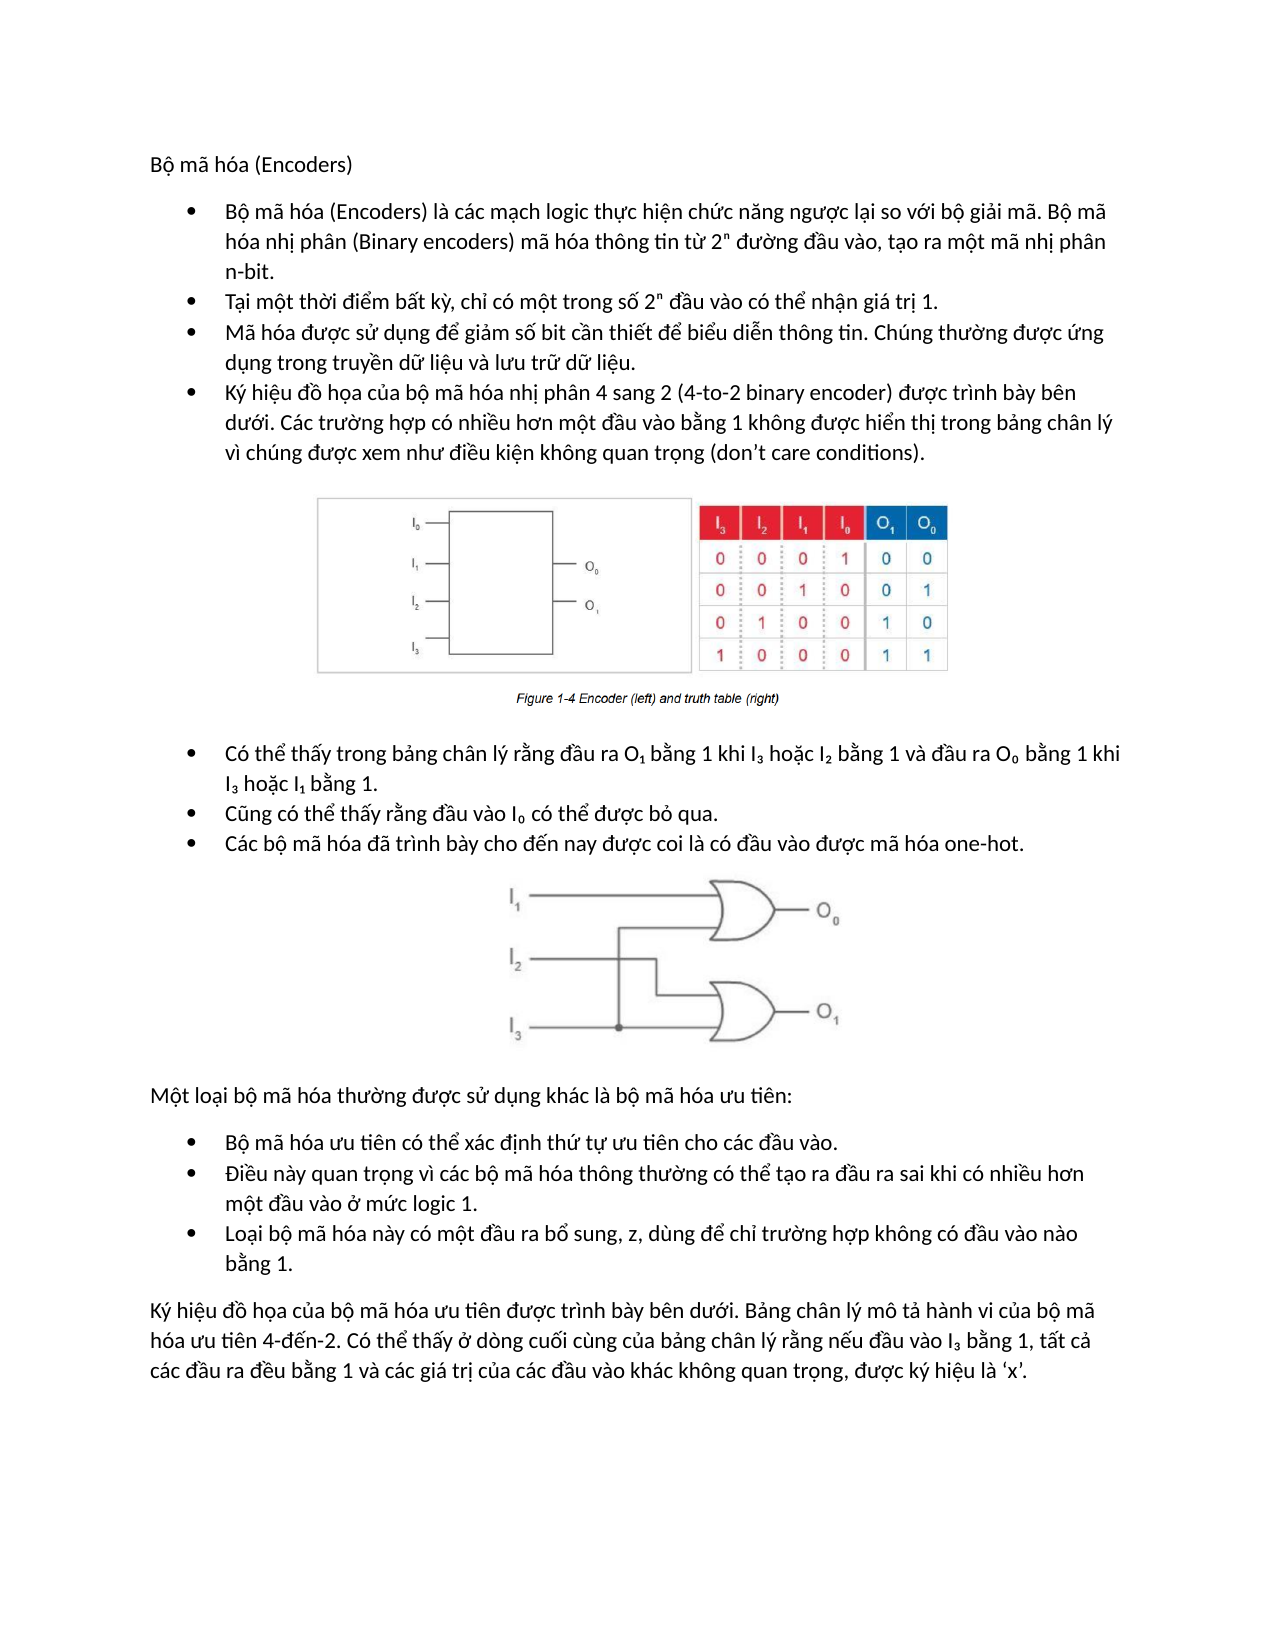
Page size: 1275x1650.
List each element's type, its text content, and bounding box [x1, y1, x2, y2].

list Các bộ mã hóa đã trình bày cho đến nay được coi là có đầu vào được mã hóa one-hot. [187, 829, 1125, 857]
text Ký hiệu đồ họa của bộ mã hóa ưu tiên được trình bày bên dưới. Bảng chân lý mô tả hành vi của bộ mã hóa ưu tiên 4-đến-2. Có thể thấy ở dòng cuối cùng của bảng chân lý rằng nếu đầu vào I₃ bằng 1, tất cả các đầu ra đều bằng 1 và các giá trị của các đầu vào khác không quan trọng, được ký hiệu là ‘x’. [150, 1296, 1125, 1385]
text Bộ mã hóa (Encoders) [150, 150, 1125, 178]
list Tại một thời điểm bất kỳ, chỉ có một trong số 2ⁿ đầu vào có thể nhận giá trị 1. [187, 287, 1125, 316]
list Điều này quan trọng vì các bộ mã hóa thông thường có thể tạo ra đầu ra sai khi có nhiều hơn một đầu vào ở mức logic 1. [187, 1159, 1125, 1217]
picture [468, 859, 882, 1063]
picture [295, 485, 980, 720]
list Mã hóa được sử dụng để giảm số bit cần thiết để biểu diễn thông tin. Chúng thường được ứng dụng trong truyền dữ liệu và lưu trữ dữ liệu. [187, 318, 1125, 376]
list Bộ mã hóa (Encoders) là các mạch logic thực hiện chức năng ngược lại so với bộ giải mã. Bộ mã hóa nhị phân (Binary encoders) mã hóa thông tin từ 2ⁿ đường đầu vào, tạo ra một mã nhị phân n-bit. [187, 197, 1125, 285]
text Một loại bộ mã hóa thường được sử dụng khác là bộ mã hóa ưu tiên: [150, 1082, 1125, 1110]
list Cũng có thể thấy rằng đầu vào I₀ có thể được bỏ qua. [187, 799, 1125, 827]
list Ký hiệu đồ họa của bộ mã hóa nhị phân 4 sang 2 (4-to-2 binary encoder) được trình bày bên dưới. Các trường hợp có nhiều hơn một đầu vào bằng 1 không được hiển thị trong bảng chân lý vì chúng được xem như điều kiện không quan trọng (don’t care conditions). [187, 378, 1125, 467]
list Có thể thấy trong bảng chân lý rằng đầu ra O₁ bằng 1 khi I₃ hoặc I₂ bằng 1 và đầu ra O₀ bằng 1 khi I₃ hoặc I₁ bằng 1. [187, 739, 1125, 797]
list Bộ mã hóa ưu tiên có thể xác định thứ tự ưu tiên cho các đầu vào. [187, 1128, 1125, 1157]
list Loại bộ mã hóa này có một đầu ra bổ sung, z, dùng để chỉ trường hợp không có đầu vào nào bằng 1. [187, 1219, 1125, 1277]
